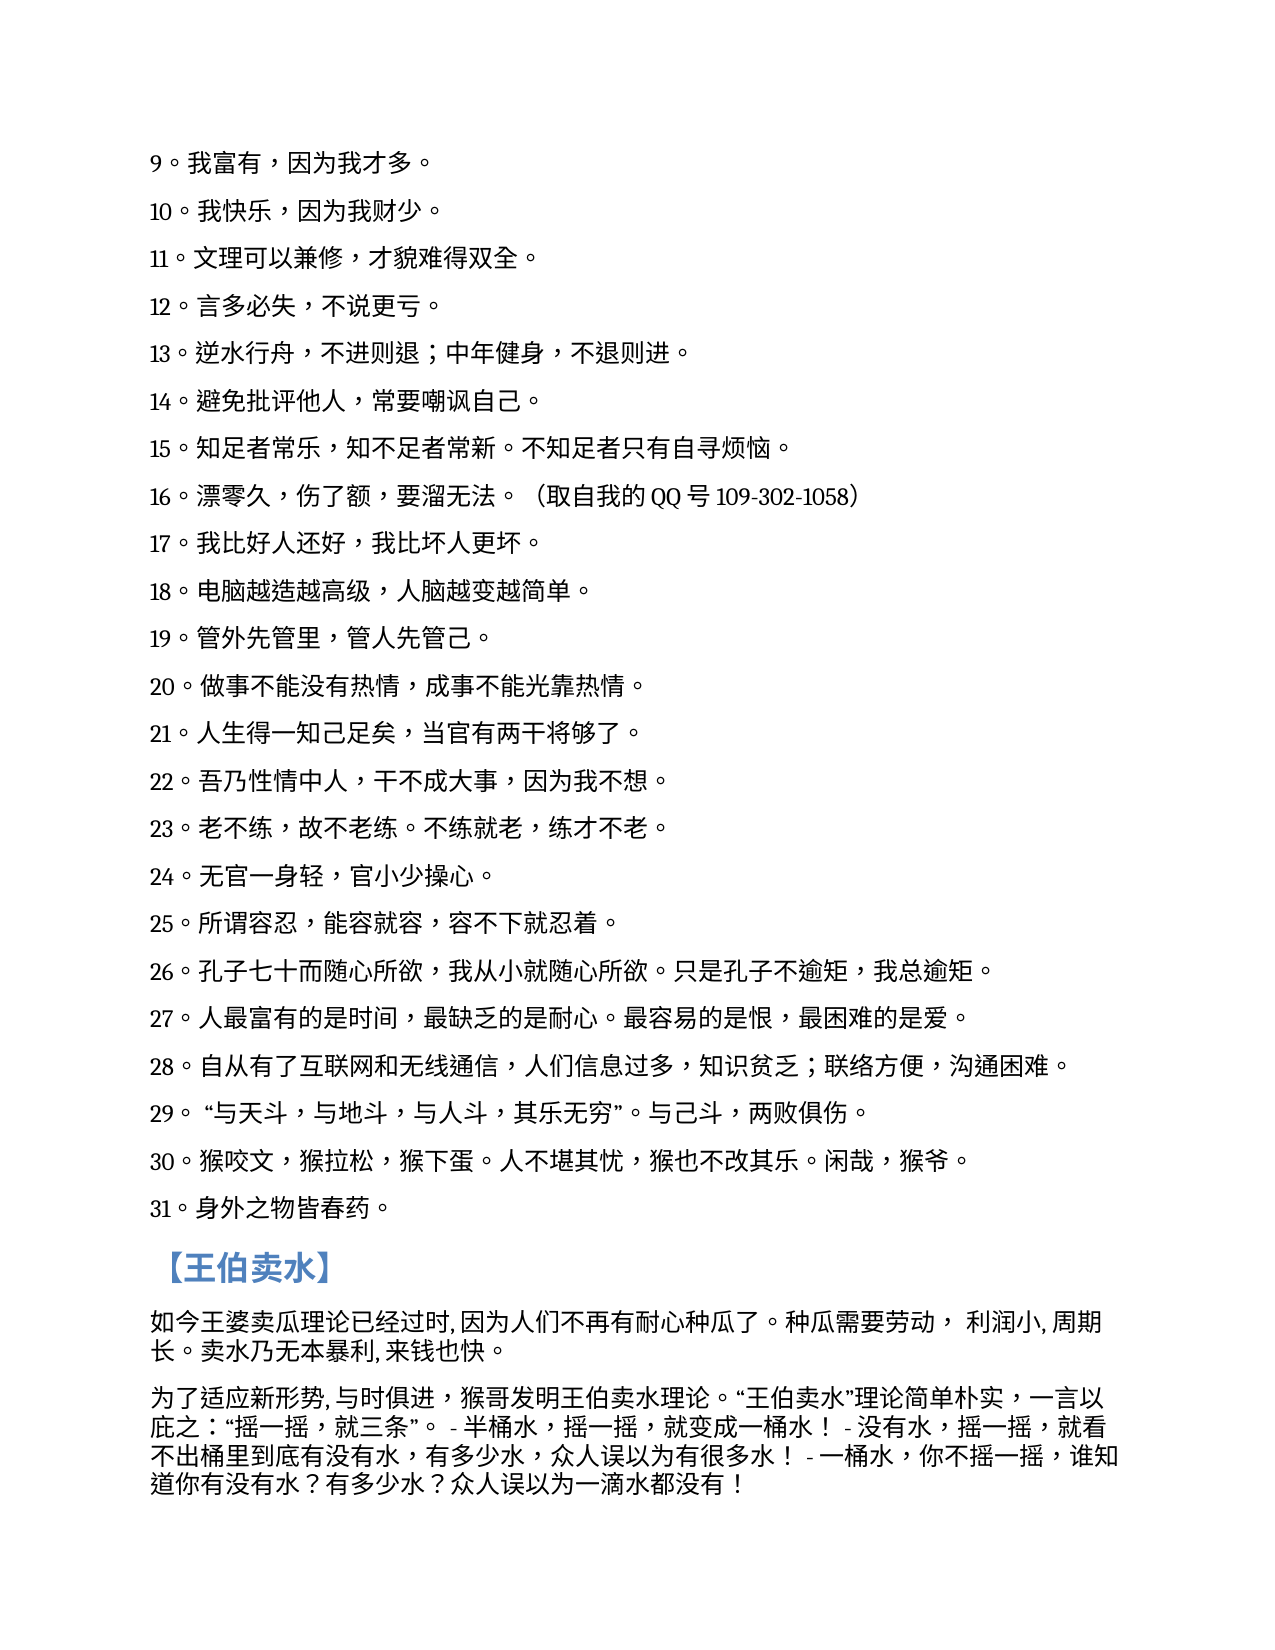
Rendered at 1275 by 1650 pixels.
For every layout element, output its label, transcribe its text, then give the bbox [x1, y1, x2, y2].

text 18。电脑越造越高级，人脑越变越简单。 [150, 577, 1125, 606]
text 为了适应新形势, 与时俱进，猴哥发明王伯卖水理论。“王伯卖水”理论简单朴实，一言以庇之：“摇一摇，就三条”。 - 半桶水，摇一摇，就变成一桶水！ - 没有水，摇一摇，就看不出桶里到底有没有水，有多少水，众人误以为有很多水！ - 一桶水，你不摇一摇，谁知道你有没有水？有多少水？众人误以为一滴水都没有！ [150, 1385, 1125, 1500]
text 15。知足者常乐，知不足者常新。不知足者只有自寻烦恼。 [150, 435, 1125, 464]
text 25。所谓容忍，能容就容，容不下就忍着。 [150, 910, 1125, 939]
text 29。 “与天斗，与地斗，与人斗，其乐无穷”。与己斗，两败俱伤。 [150, 1100, 1125, 1129]
text 27。人最富有的是时间，最缺乏的是耐心。最容易的是恨，最困难的是爱。 [150, 1005, 1125, 1034]
text 11。文理可以兼修，才貌难得双全。 [150, 245, 1125, 274]
text 23。老不练，故不老练。不练就老，练才不老。 [150, 815, 1125, 844]
text 13。逆水行舟，不进则退；中年健身，不退则进。 [150, 340, 1125, 369]
text 9。我富有，因为我才多。 [150, 150, 1125, 179]
text 24。无官一身轻，官小少操心。 [150, 862, 1125, 891]
text 17。我比好人还好，我比坏人更坏。 [150, 530, 1125, 559]
text 16。漂零久，伤了额，要溜无法。（取自我的QQ 号109-302-1058） [150, 482, 1125, 511]
text 30。猴咬文，猴拉松，猴下蛋。人不堪其忧，猴也不改其乐。闲哉，猴爷。 [150, 1147, 1125, 1176]
text 14。避免批评他人，常要嘲讽自己。 [150, 387, 1125, 416]
text 20。做事不能没有热情，成事不能光靠热情。 [150, 672, 1125, 701]
subtitle 【王伯卖水】 [150, 1244, 1125, 1290]
text 12。言多必失，不说更亏。 [150, 292, 1125, 321]
text 如今王婆卖瓜理论已经过时, 因为人们不再有耐心种瓜了。种瓜需要劳动， 利润小, 周期长。卖水乃无本暴利, 来钱也快。 [150, 1309, 1125, 1366]
text 22。吾乃性情中人，干不成大事，因为我不想。 [150, 767, 1125, 796]
text 10。我快乐，因为我财少。 [150, 197, 1125, 226]
text 19。管外先管里，管人先管己。 [150, 625, 1125, 654]
text 21。人生得一知己足矣，当官有两干将够了。 [150, 720, 1125, 749]
text 28。自从有了互联网和无线通信，人们信息过多，知识贫乏；联络方便，沟通困难。 [150, 1052, 1125, 1081]
text 26。孔子七十而随心所欲，我从小就随心所欲。只是孔子不逾矩，我总逾矩。 [150, 957, 1125, 986]
text 31。身外之物皆春药。 [150, 1195, 1125, 1224]
